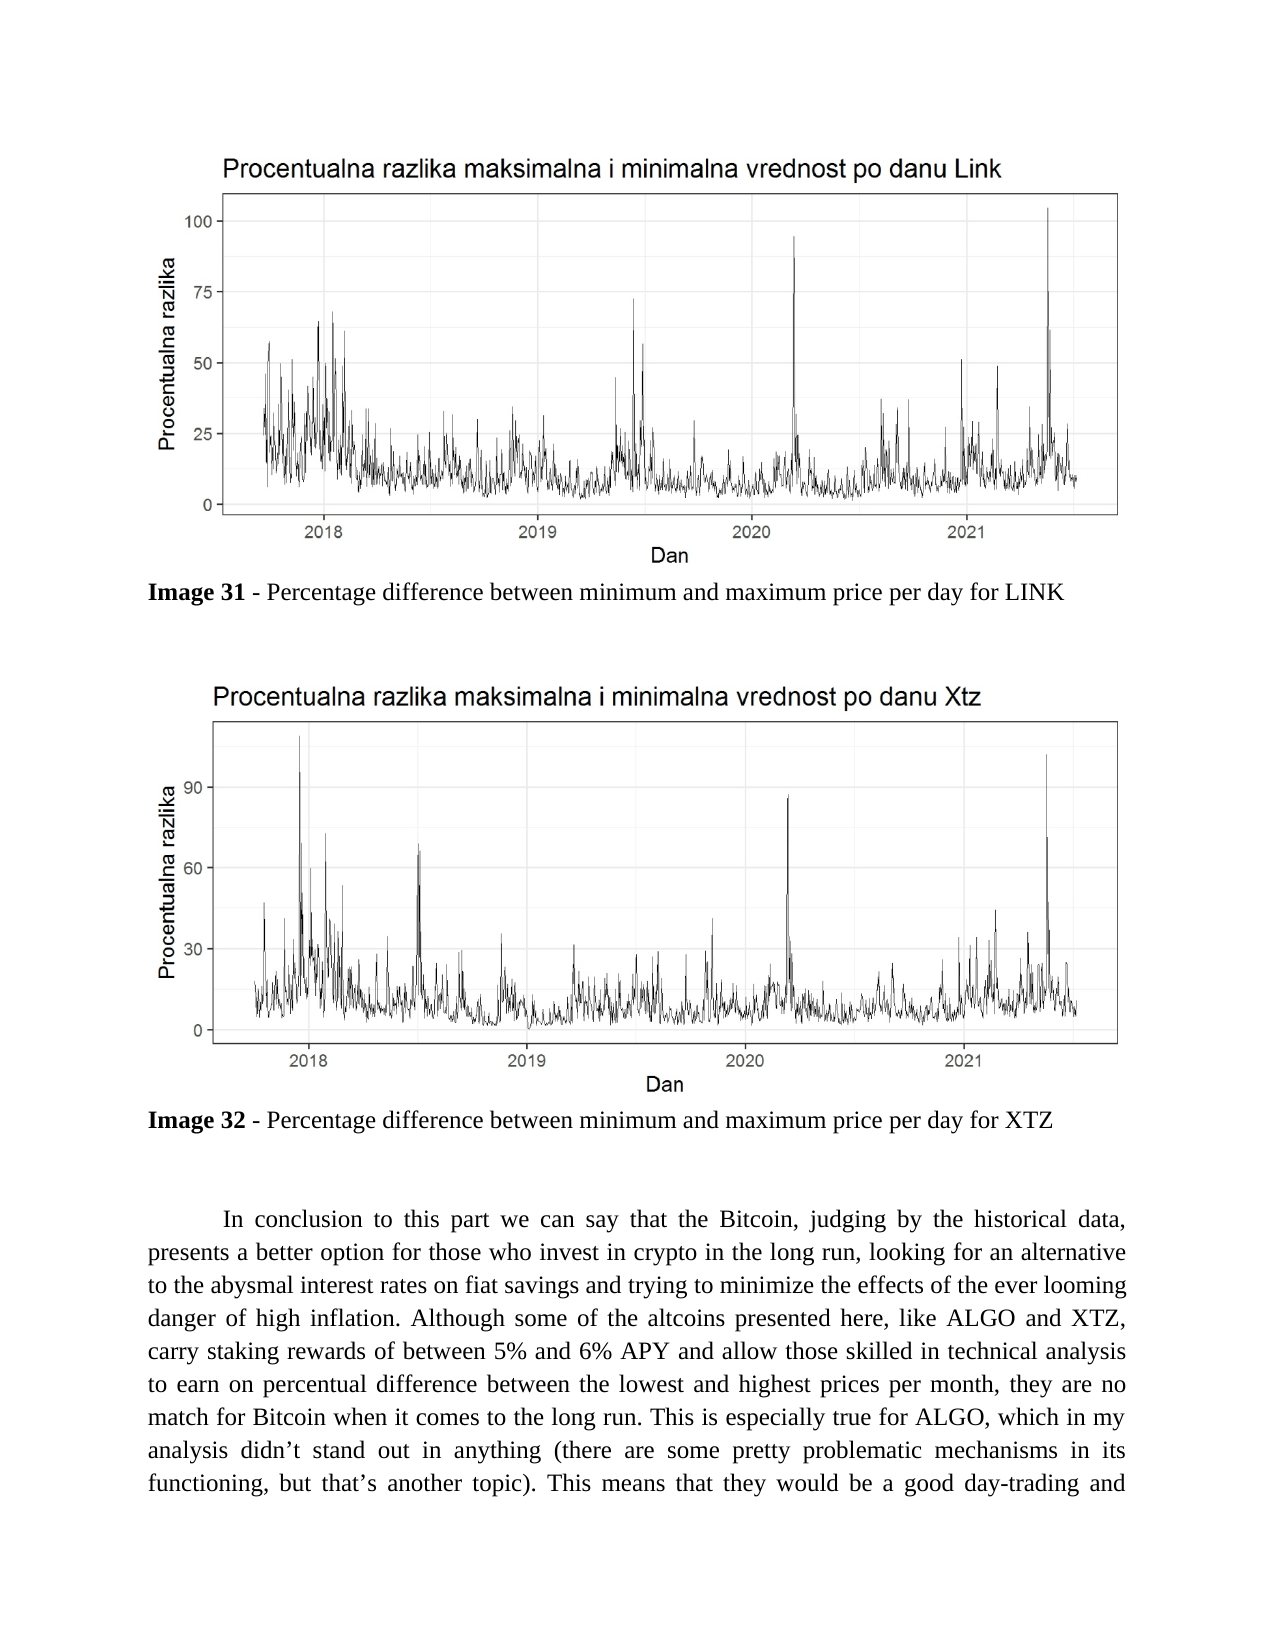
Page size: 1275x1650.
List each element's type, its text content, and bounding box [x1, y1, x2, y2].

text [148, 1204, 1127, 1497]
picture [147, 676, 1128, 1105]
text Image 31 - Percentage difference between minimum and maximum price per day for LINK [148, 577, 1127, 606]
picture [147, 147, 1128, 577]
text Image 32 - Percentage difference between minimum and maximum price per day for XTZ [148, 1105, 1127, 1134]
